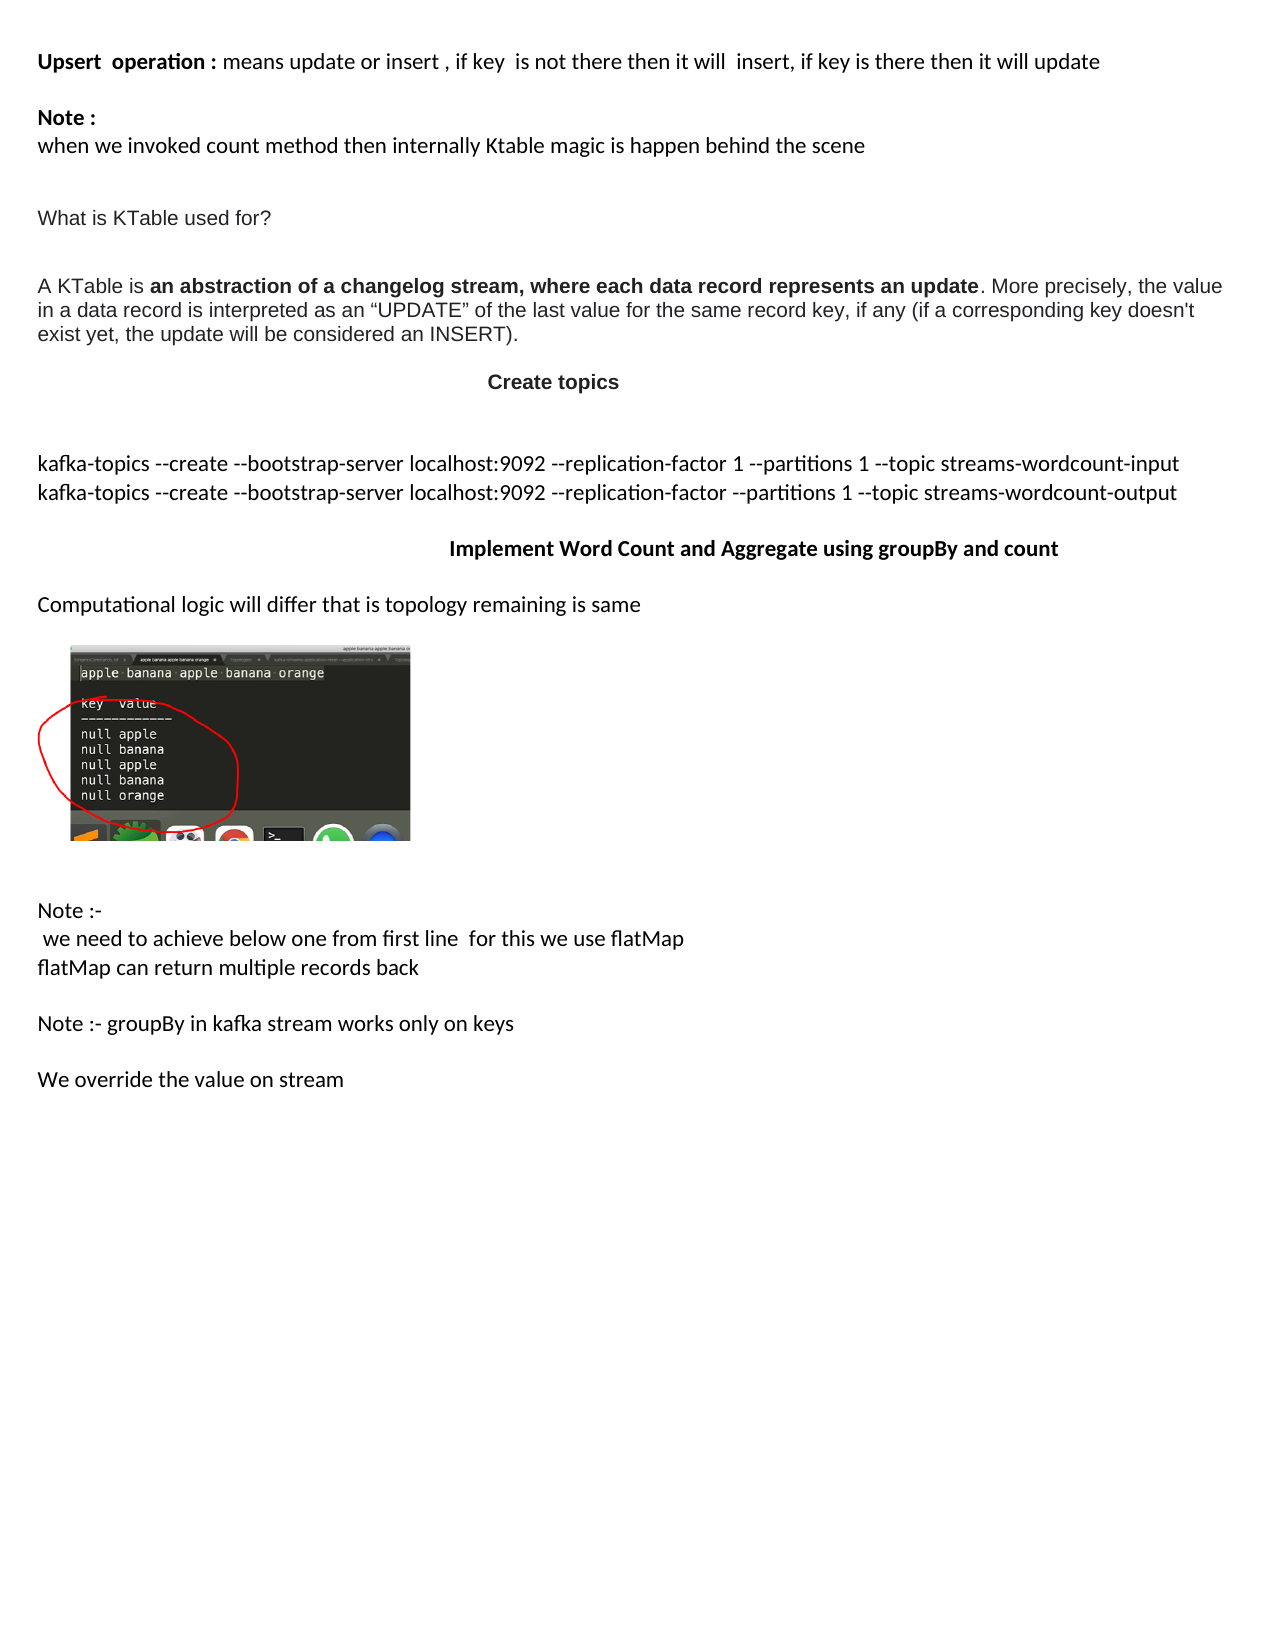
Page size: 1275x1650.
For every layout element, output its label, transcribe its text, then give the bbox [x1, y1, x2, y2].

text Computational logic will differ that is topology remaining is same [37, 590, 1237, 618]
text we need to achieve below one from first line for this we use flatMap [37, 924, 1237, 953]
text A KTable is an abstraction of a changelog stream, where each data record represents an update. More precisely, the value in a data record is interpreted as an “UPDATE” of the last value for the same record key, if any (if a corresponding key doesn't exist yet, the update will be considered an INSERT). [37, 274, 1237, 346]
text kafka-topics --create --bootstrap-server localhost:9092 --replication-factor 1 --partitions 1 --topic streams-wordcount-input [37, 449, 1237, 478]
text flatMap can return multiple records back [37, 953, 1237, 981]
text What is KTable used for? [37, 206, 1237, 229]
text kafka-topics --create --bootstrap-server localhost:9092 --replication-factor --partitions 1 --topic streams-wordcount-output [37, 478, 1237, 506]
text Note :- groupBy in kafka stream works only on keys [37, 1009, 1237, 1037]
picture [37, 645, 411, 841]
text when we invoked count method then internally Ktable magic is happen behind the scene [37, 131, 1237, 159]
text Upsert operation : means update or insert , if key is not there then it will insert, if key is there then it will update [37, 47, 1237, 75]
text Implement Word Count and Aggregate using groupBy and count [37, 534, 1237, 562]
text Create topics [487, 369, 1237, 393]
text Note : [37, 103, 1237, 131]
text Note :- [37, 897, 1237, 924]
text We override the value on stream [37, 1065, 1237, 1093]
